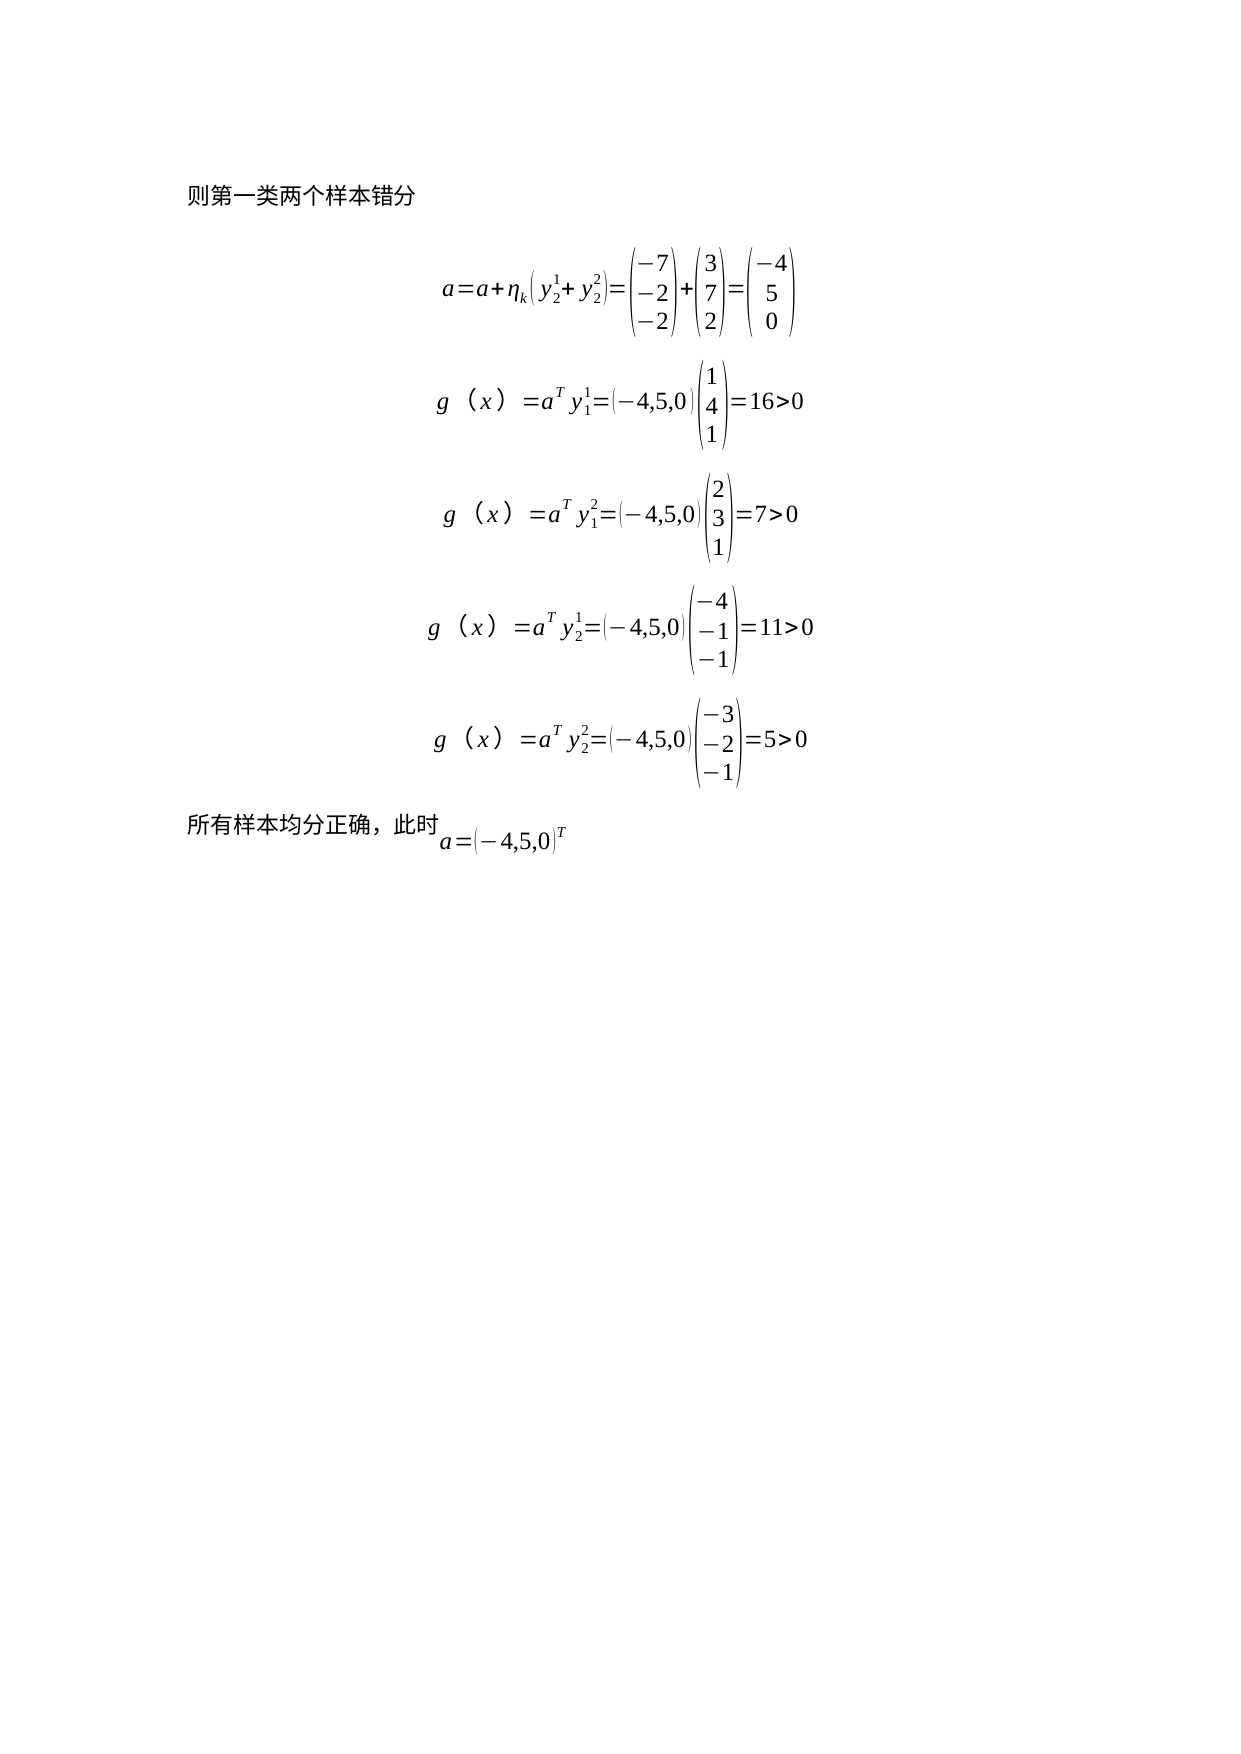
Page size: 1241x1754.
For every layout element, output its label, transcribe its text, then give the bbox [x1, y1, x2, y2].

text 则第一类两个样本错分 [187, 162, 1053, 227]
text 所有样本均分正确，此时 [187, 807, 1053, 872]
